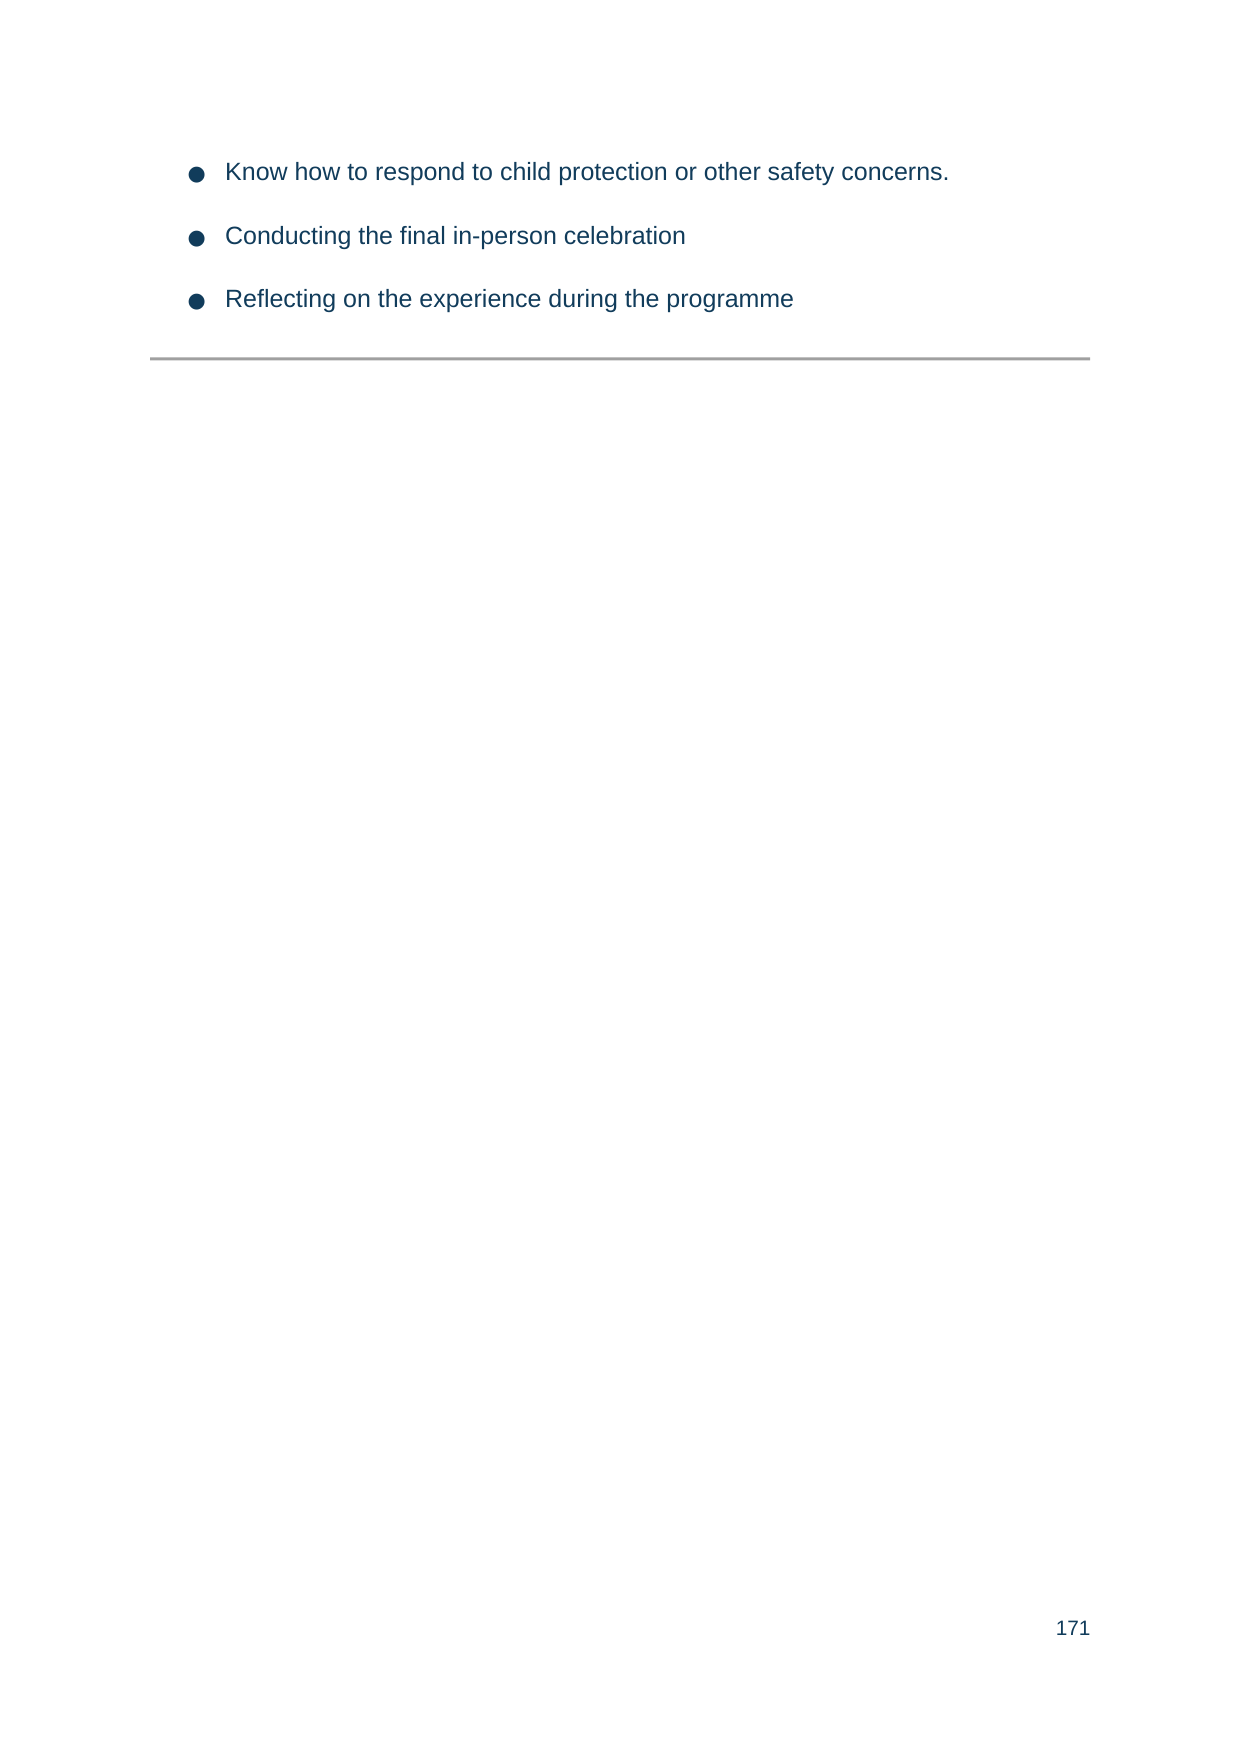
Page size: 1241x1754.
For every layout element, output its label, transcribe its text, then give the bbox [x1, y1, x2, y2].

list Know how to respond to child protection or other safety concerns. [187, 150, 1090, 193]
list Conducting the final in-person celebration [187, 213, 1090, 256]
list Reflecting on the experience during the programme [187, 277, 1090, 320]
